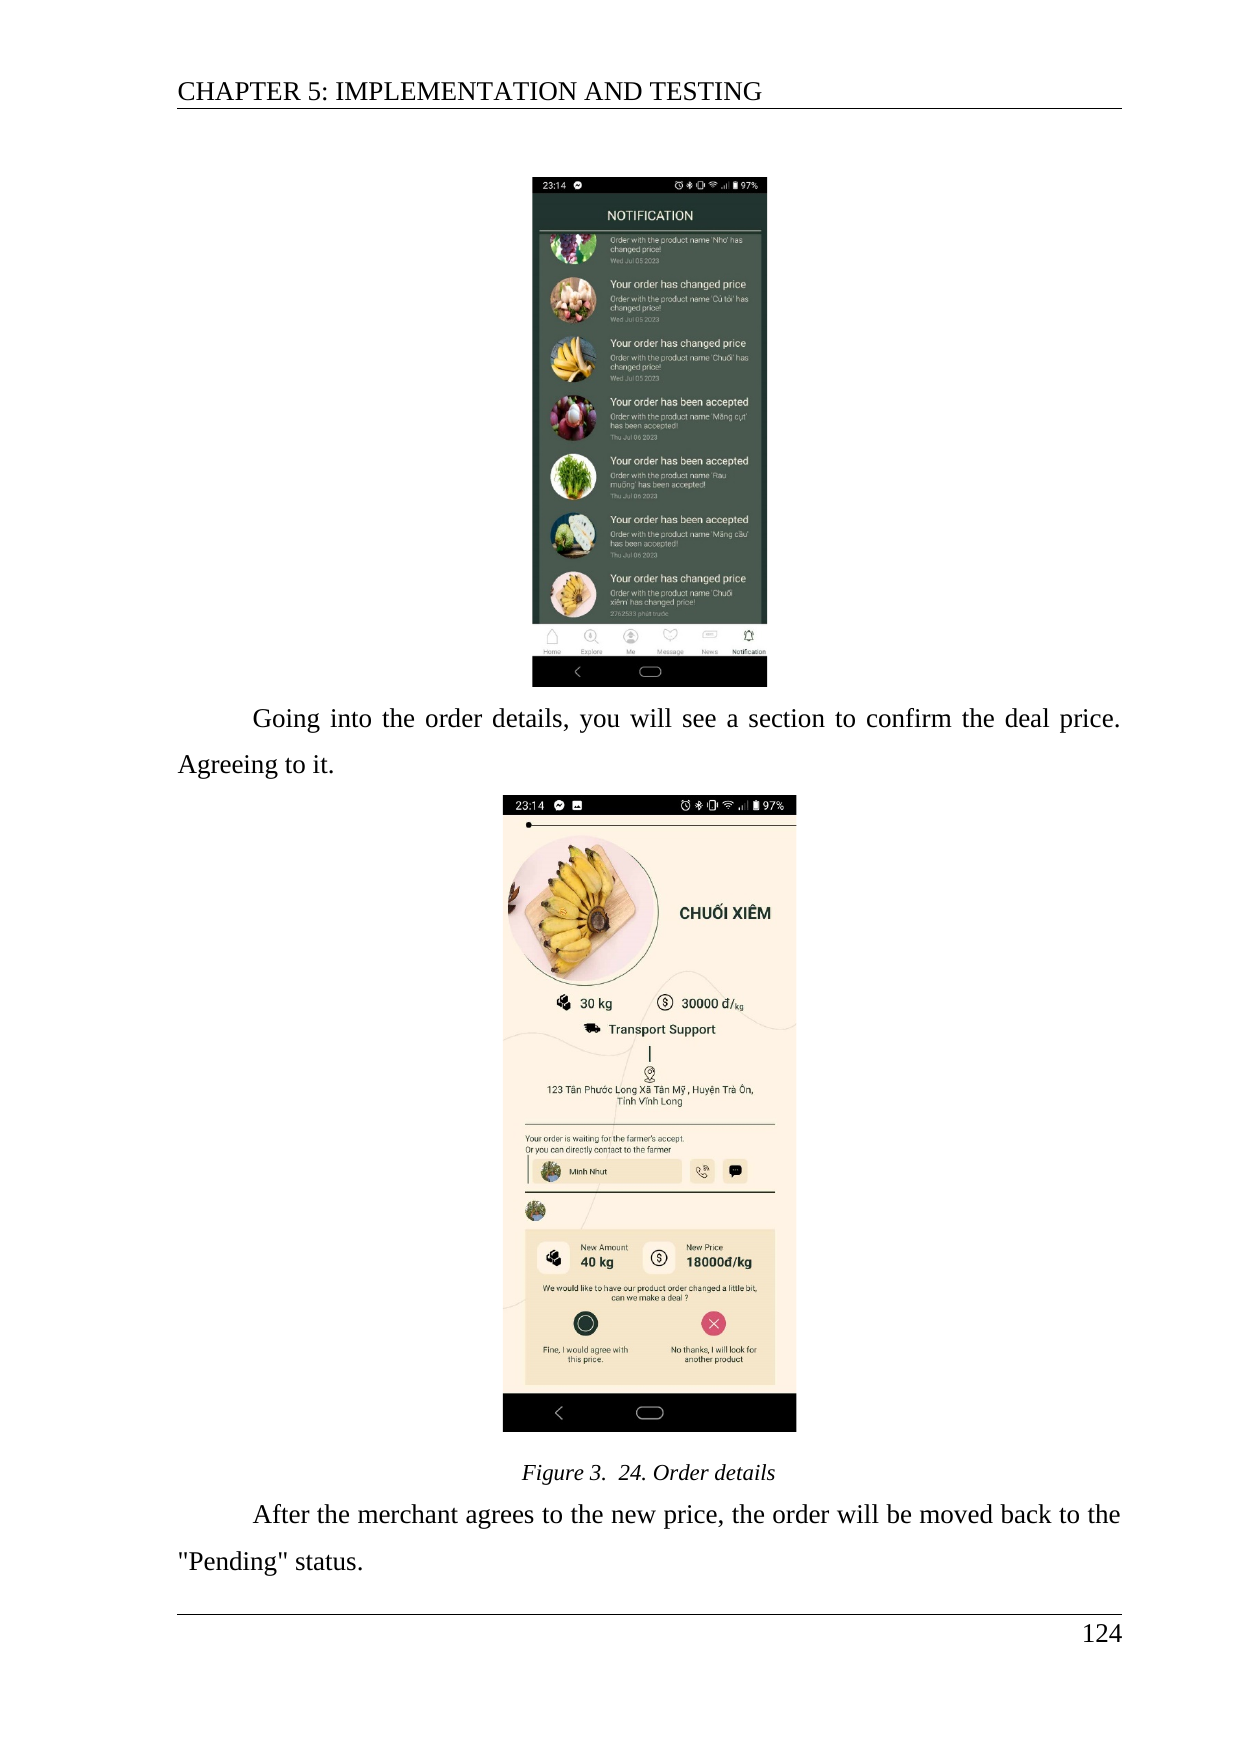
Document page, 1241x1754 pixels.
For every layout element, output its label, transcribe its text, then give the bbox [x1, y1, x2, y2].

picture [532, 177, 768, 687]
picture [502, 795, 797, 1432]
text Going into the order details, you will see a section to confirm the deal price. Agreeing to it. [177, 702, 1122, 779]
text After the merchant agrees to the new price, the order will be moved back to the "Pending" status. [177, 1498, 1122, 1576]
